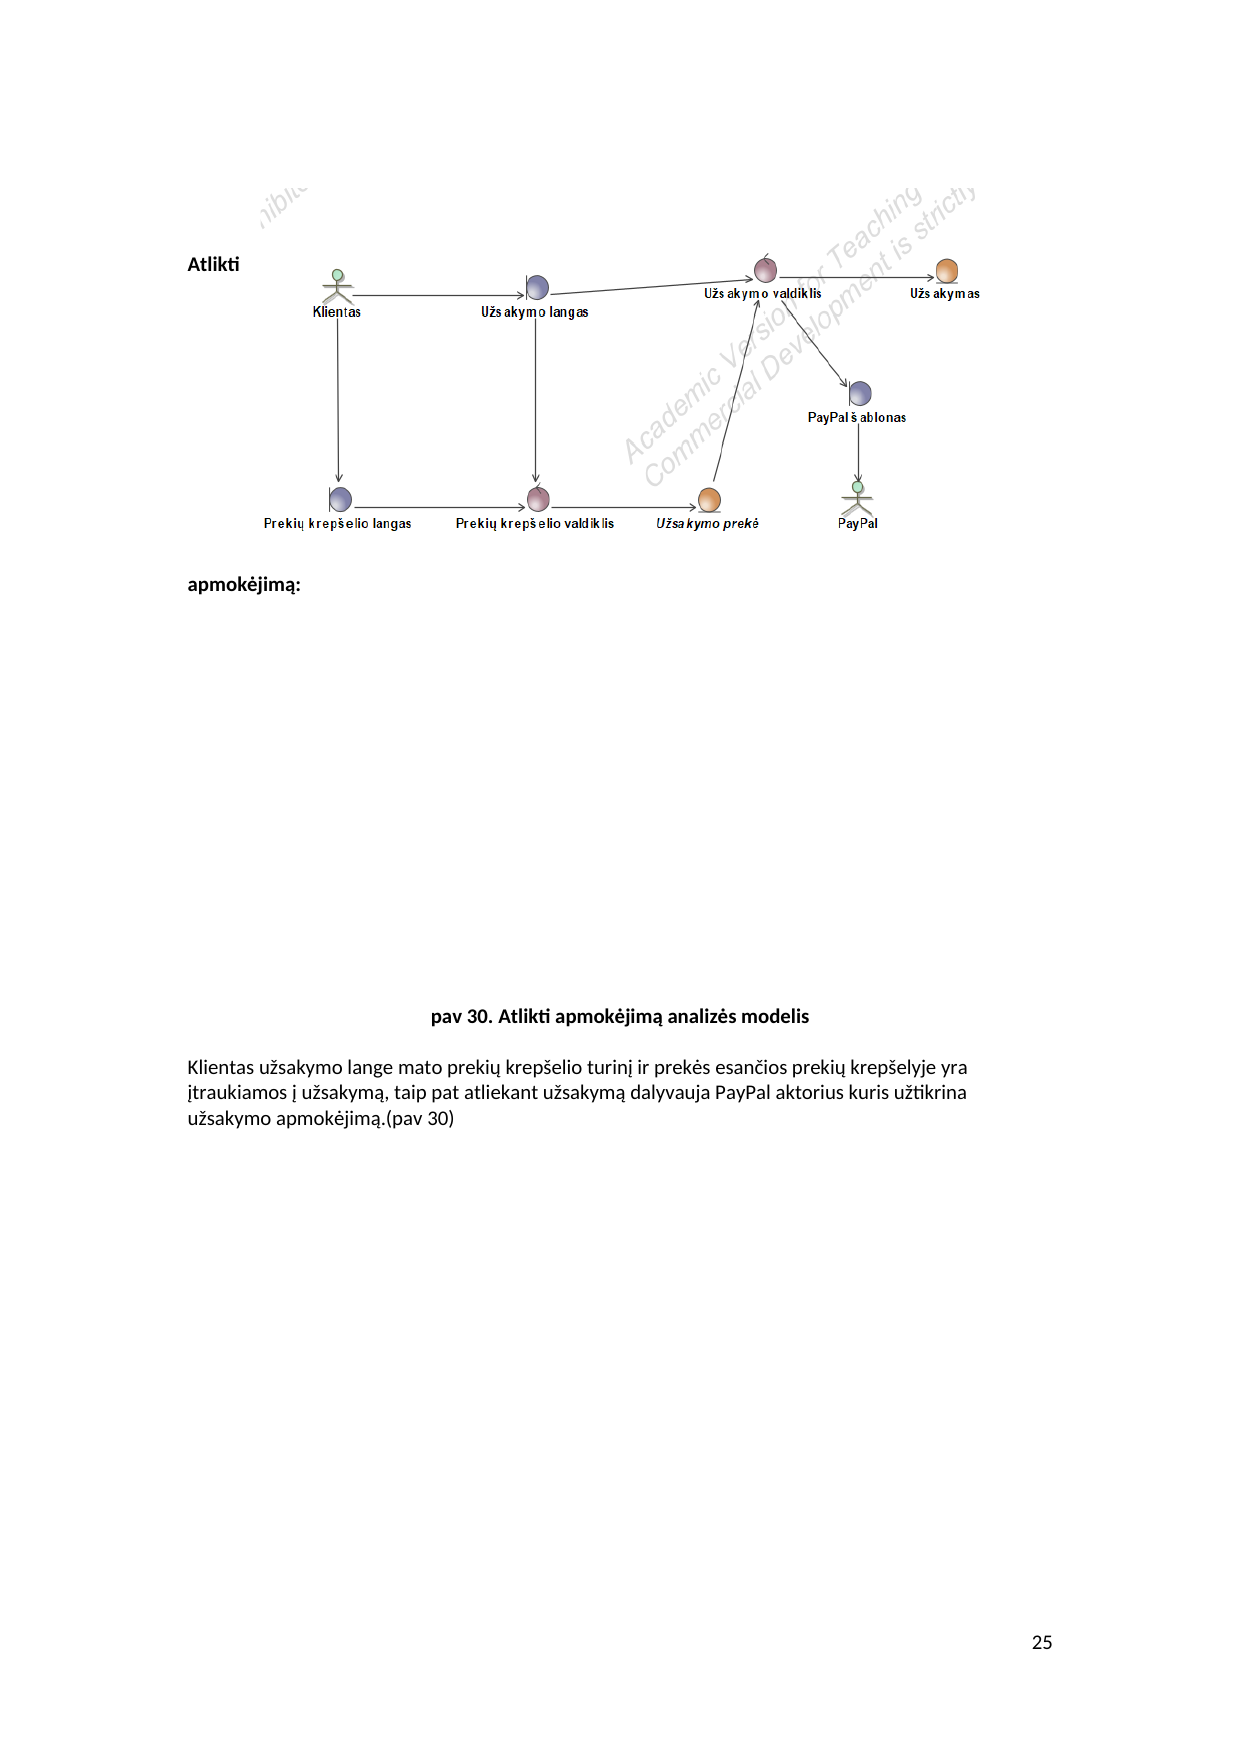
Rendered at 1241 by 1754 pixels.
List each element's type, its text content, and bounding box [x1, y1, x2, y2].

picture [260, 188, 990, 571]
text Klientas užsakymo lange mato prekių krepšelio turinį ir prekės esančios prekių krepšelyje yra įtraukiamos į užsakymą, taip pat atliekant užsakymą dalyvauja PayPal aktorius kuris užtikrina užsakymo apmokėjimą.(pav 30) [187, 1054, 1053, 1130]
text pav 30. Atlikti apmokėjimą analizės modelis [187, 1003, 1053, 1028]
